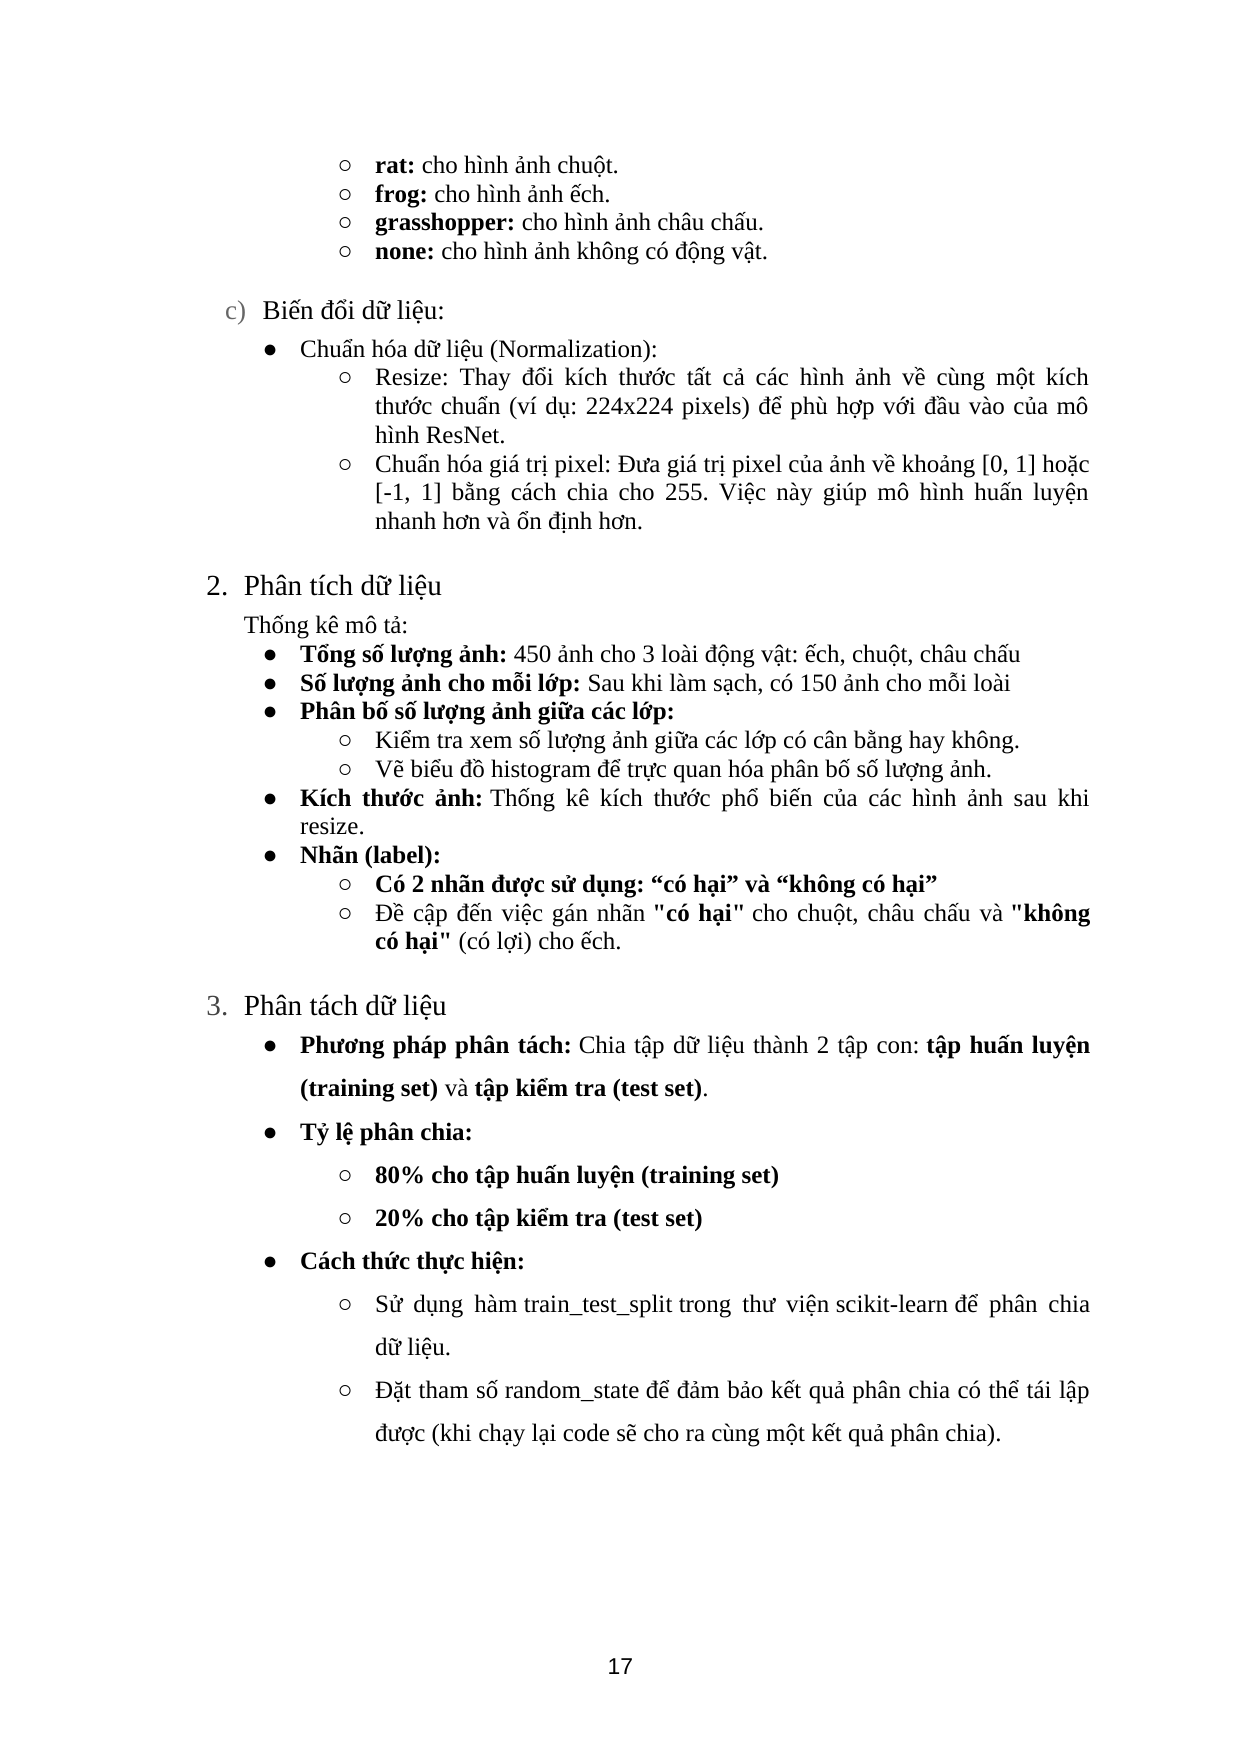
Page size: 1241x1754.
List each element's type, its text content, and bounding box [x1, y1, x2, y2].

list Đề cập đến việc gán nhãn "có hại" cho chuột, châu chấu và "không có hại" (có lợi) cho ếch. [337, 898, 1090, 955]
list Resize: Thay đổi kích thước tất cả các hình ảnh về cùng một kích thước chuẩn (ví dụ: 224x224 pixels) để phù hợp với đầu vào của mô hình ResNet. [337, 362, 1090, 449]
list Có 2 nhãn được sử dụng: “có hại” và “không có hại” [337, 869, 1090, 898]
list grasshopper: cho hình ảnh châu chấu. [337, 207, 1090, 236]
list 80% cho tập huấn luyện (training set) [337, 1160, 1090, 1188]
list Kiểm tra xem số lượng ảnh giữa các lớp có cân bằng hay không. [337, 725, 1090, 754]
list Tổng số lượng ảnh: 450 ảnh cho 3 loài động vật: ếch, chuột, châu chấu [262, 639, 1090, 668]
list Tỷ lệ phân chia: [262, 1117, 1090, 1145]
list Phân bố số lượng ảnh giữa các lớp: [262, 696, 1090, 725]
text Thống kê mô tả: [244, 610, 1090, 639]
list Vẽ biểu đồ histogram để trực quan hóa phân bố số lượng ảnh. [337, 754, 1090, 783]
list Số lượng ảnh cho mỗi lớp: Sau khi làm sạch, có 150 ảnh cho mỗi loài [262, 668, 1090, 696]
list 20% cho tập kiểm tra (test set) [337, 1203, 1090, 1232]
list Đặt tham số random_state để đảm bảo kết quả phân chia có thể tái lập được (khi chạy lại code sẽ cho ra cùng một kết quả phân chia). [337, 1375, 1090, 1447]
list Chuẩn hóa giá trị pixel: Đưa giá trị pixel của ảnh về khoảng [0, 1] hoặc [-1, 1] bằng cách chia cho 255. Việc này giúp mô hình huấn luyện nhanh hơn và ổn định hơn. [337, 449, 1090, 535]
subtitle Phân tách dữ liệu [206, 988, 1090, 1022]
list Sử dụng hàm train_test_split trong thư viện scikit-learn để phân chia dữ liệu. [337, 1289, 1090, 1361]
subtitle Biến đổi dữ liệu: [225, 294, 1090, 325]
subtitle Phân tích dữ liệu [206, 568, 1090, 602]
list rat: cho hình ảnh chuột. [337, 150, 1090, 179]
list Kích thước ảnh: Thống kê kích thước phổ biến của các hình ảnh sau khi resize. [262, 783, 1090, 840]
list Nhãn (label): [262, 840, 1090, 869]
list Phương pháp phân tách: Chia tập dữ liệu thành 2 tập con: tập huấn luyện (training set) và tập kiểm tra (test set). [262, 1030, 1090, 1102]
list Chuẩn hóa dữ liệu (Normalization): [262, 334, 1090, 362]
list Cách thức thực hiện: [262, 1246, 1090, 1275]
list frog: cho hình ảnh ếch. [337, 179, 1090, 207]
list none: cho hình ảnh không có động vật. [337, 236, 1090, 265]
